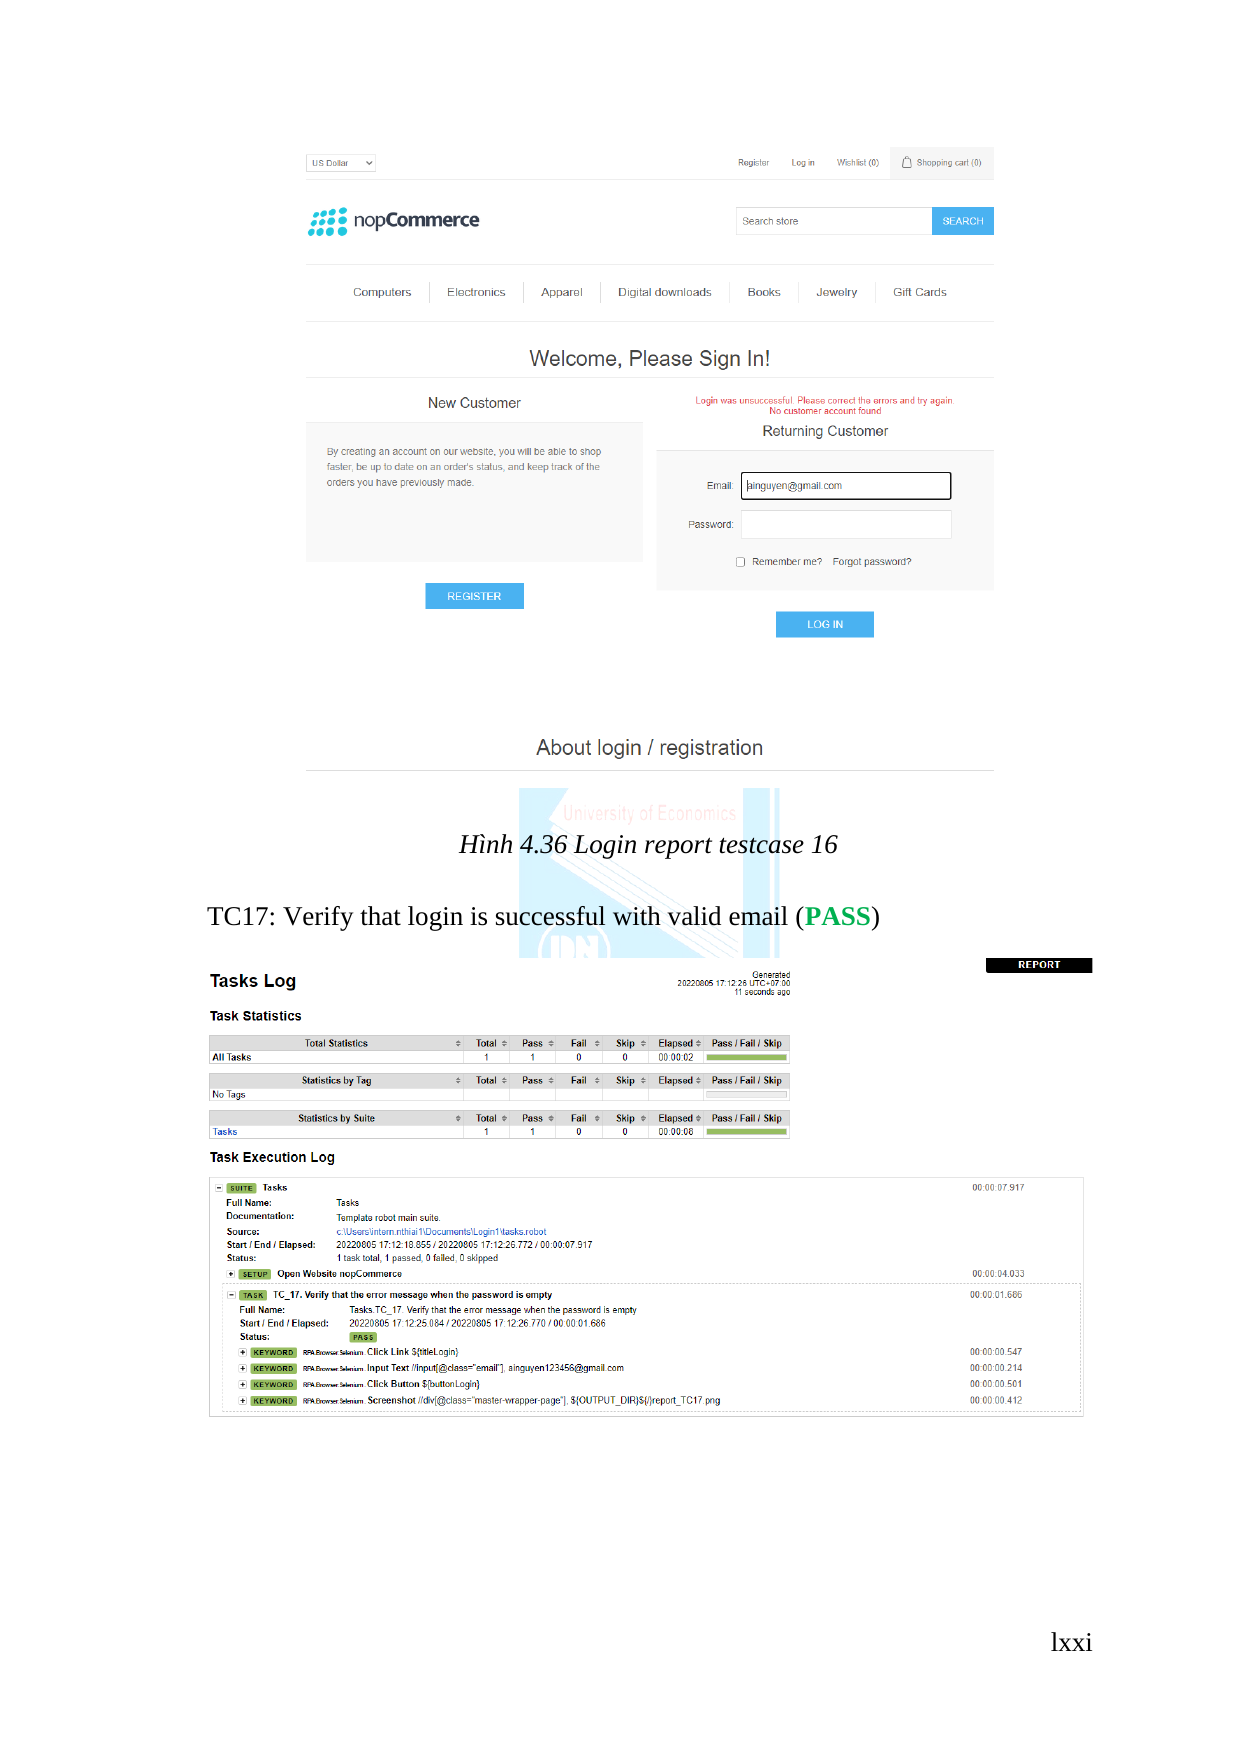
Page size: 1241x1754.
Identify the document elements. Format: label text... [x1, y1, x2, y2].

picture [206, 147, 1093, 788]
picture [206, 958, 1093, 1424]
text TC17: Verify that login is successful with valid email (PASS) [207, 900, 1092, 931]
